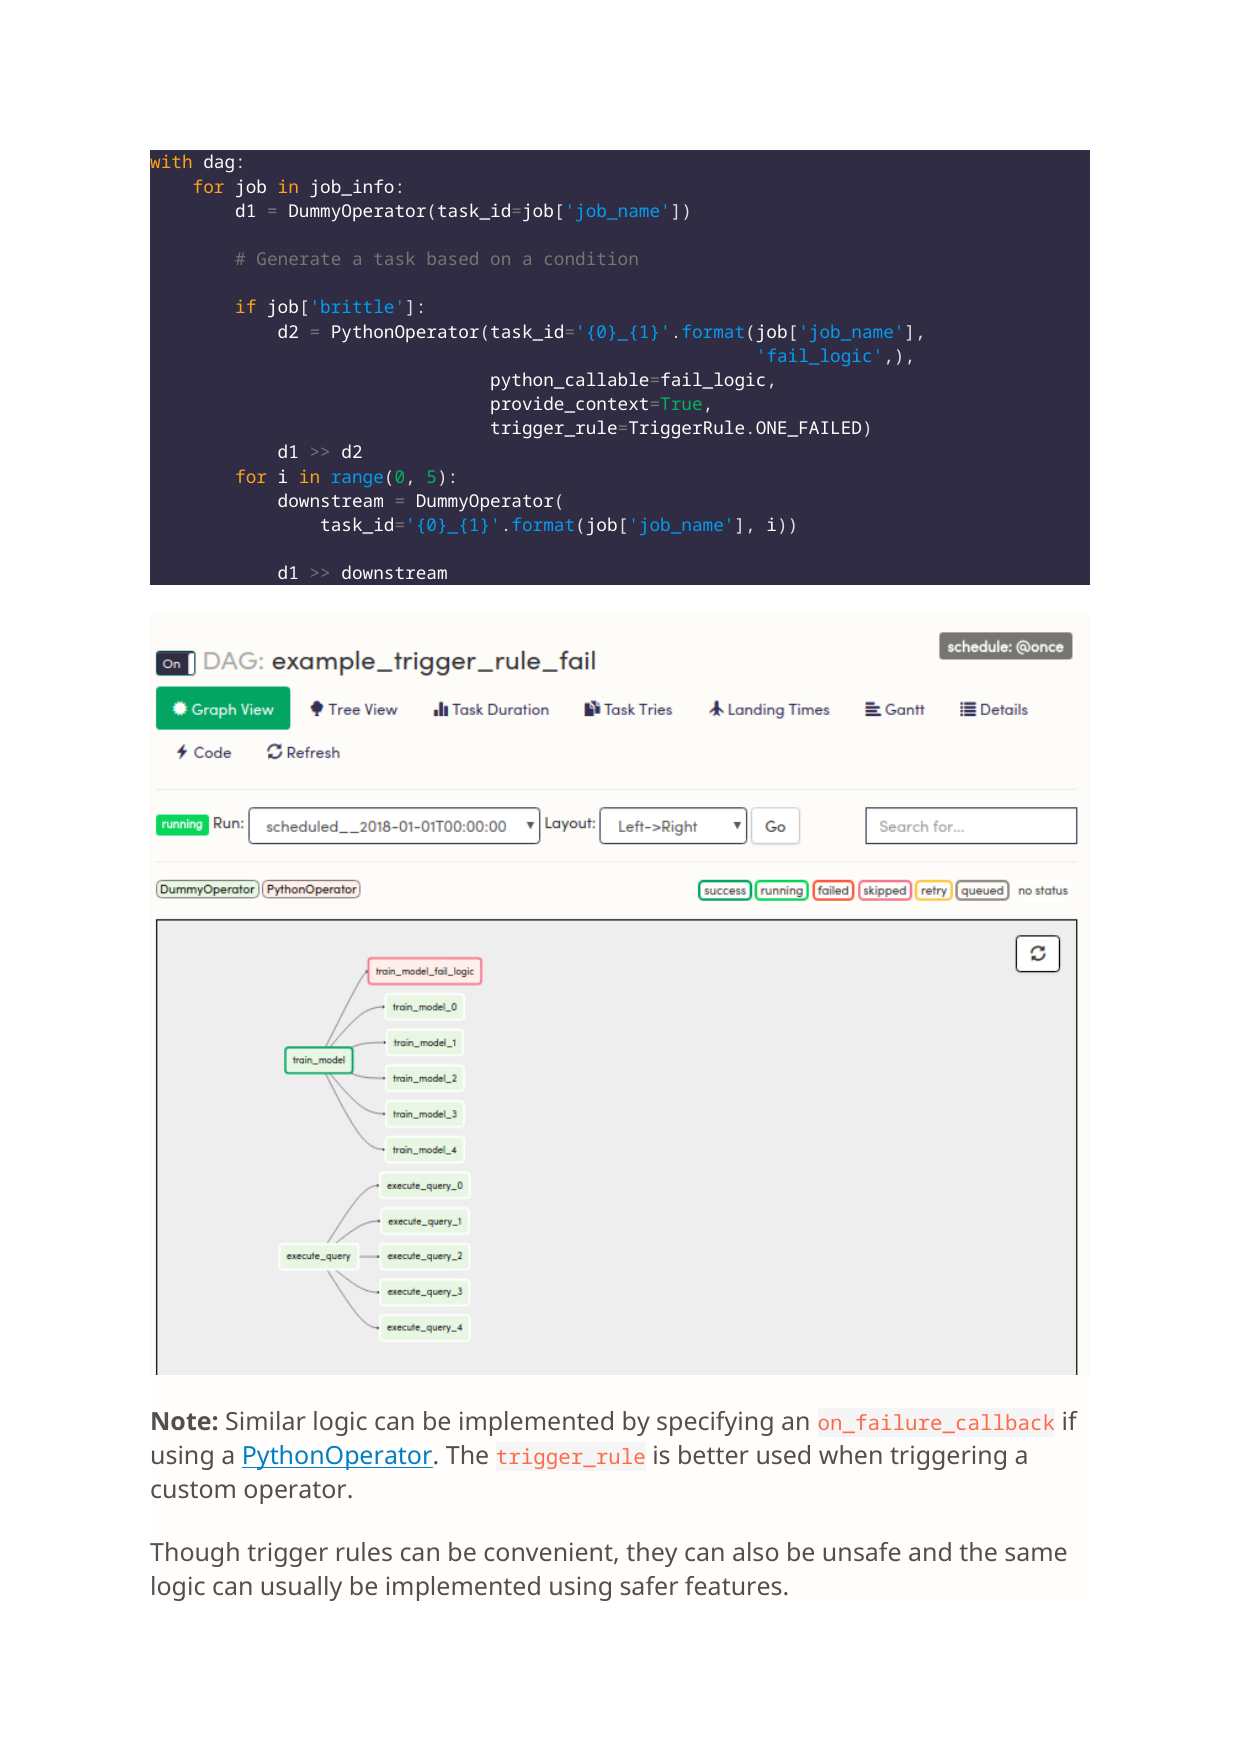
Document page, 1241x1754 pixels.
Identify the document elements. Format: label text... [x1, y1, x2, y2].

text for job in job_info: [150, 174, 1090, 198]
text downstream = DummyOperator( [405, 488, 1090, 512]
text d1 >> downstream [331, 561, 1090, 585]
text # Generate a task based on a condition [150, 247, 1090, 271]
text provide_context=True, [150, 392, 649, 416]
text d1 = DummyOperator(task_id=job['job_name']) [150, 198, 267, 222]
text trigger_rule=TriggerRule.ONE_FAILED) [628, 416, 1090, 440]
text d1 >> d2 [331, 440, 1090, 464]
text d1 >> d2 [150, 440, 309, 464]
text d1 >> downstream [150, 561, 309, 585]
text task_id='{0}_{1}'.format(job['job_name'], i)) [150, 512, 1090, 537]
text trigger_rule=TriggerRule.ONE_FAILED) [150, 416, 618, 440]
text d2 = PythonOperator(task_id='{0}_{1}'.format(job['job_name'], [150, 319, 309, 343]
text d1 = DummyOperator(task_id=job['job_name']) [522, 198, 1090, 222]
text Note: Similar logic can be implemented by specifying an on_failure_callback if using a PythonOperator. The trigger_rule is better used when triggering a custom operator. [150, 1404, 1090, 1506]
text d2 = PythonOperator(task_id='{0}_{1}'.format(job['job_name'], [320, 319, 564, 343]
text d1 = DummyOperator(task_id=job['job_name']) [277, 198, 511, 222]
picture [150, 614, 1091, 1375]
text downstream = DummyOperator( [150, 488, 394, 512]
text Though trigger rules can be convenient, they can also be unsafe and the same logic can usually be implemented using safer features. [150, 1535, 1090, 1603]
text if job['brittle']: [150, 295, 1090, 319]
text provide_context=True, [660, 392, 1090, 416]
text with dag: [150, 150, 1090, 174]
text 'fail_logic',), [150, 343, 1090, 367]
text d2 = PythonOperator(task_id='{0}_{1}'.format(job['job_name'], [575, 319, 1090, 343]
text for i in range(0, 5): [150, 464, 1090, 488]
text python_callable=fail_logic, [150, 367, 1090, 392]
